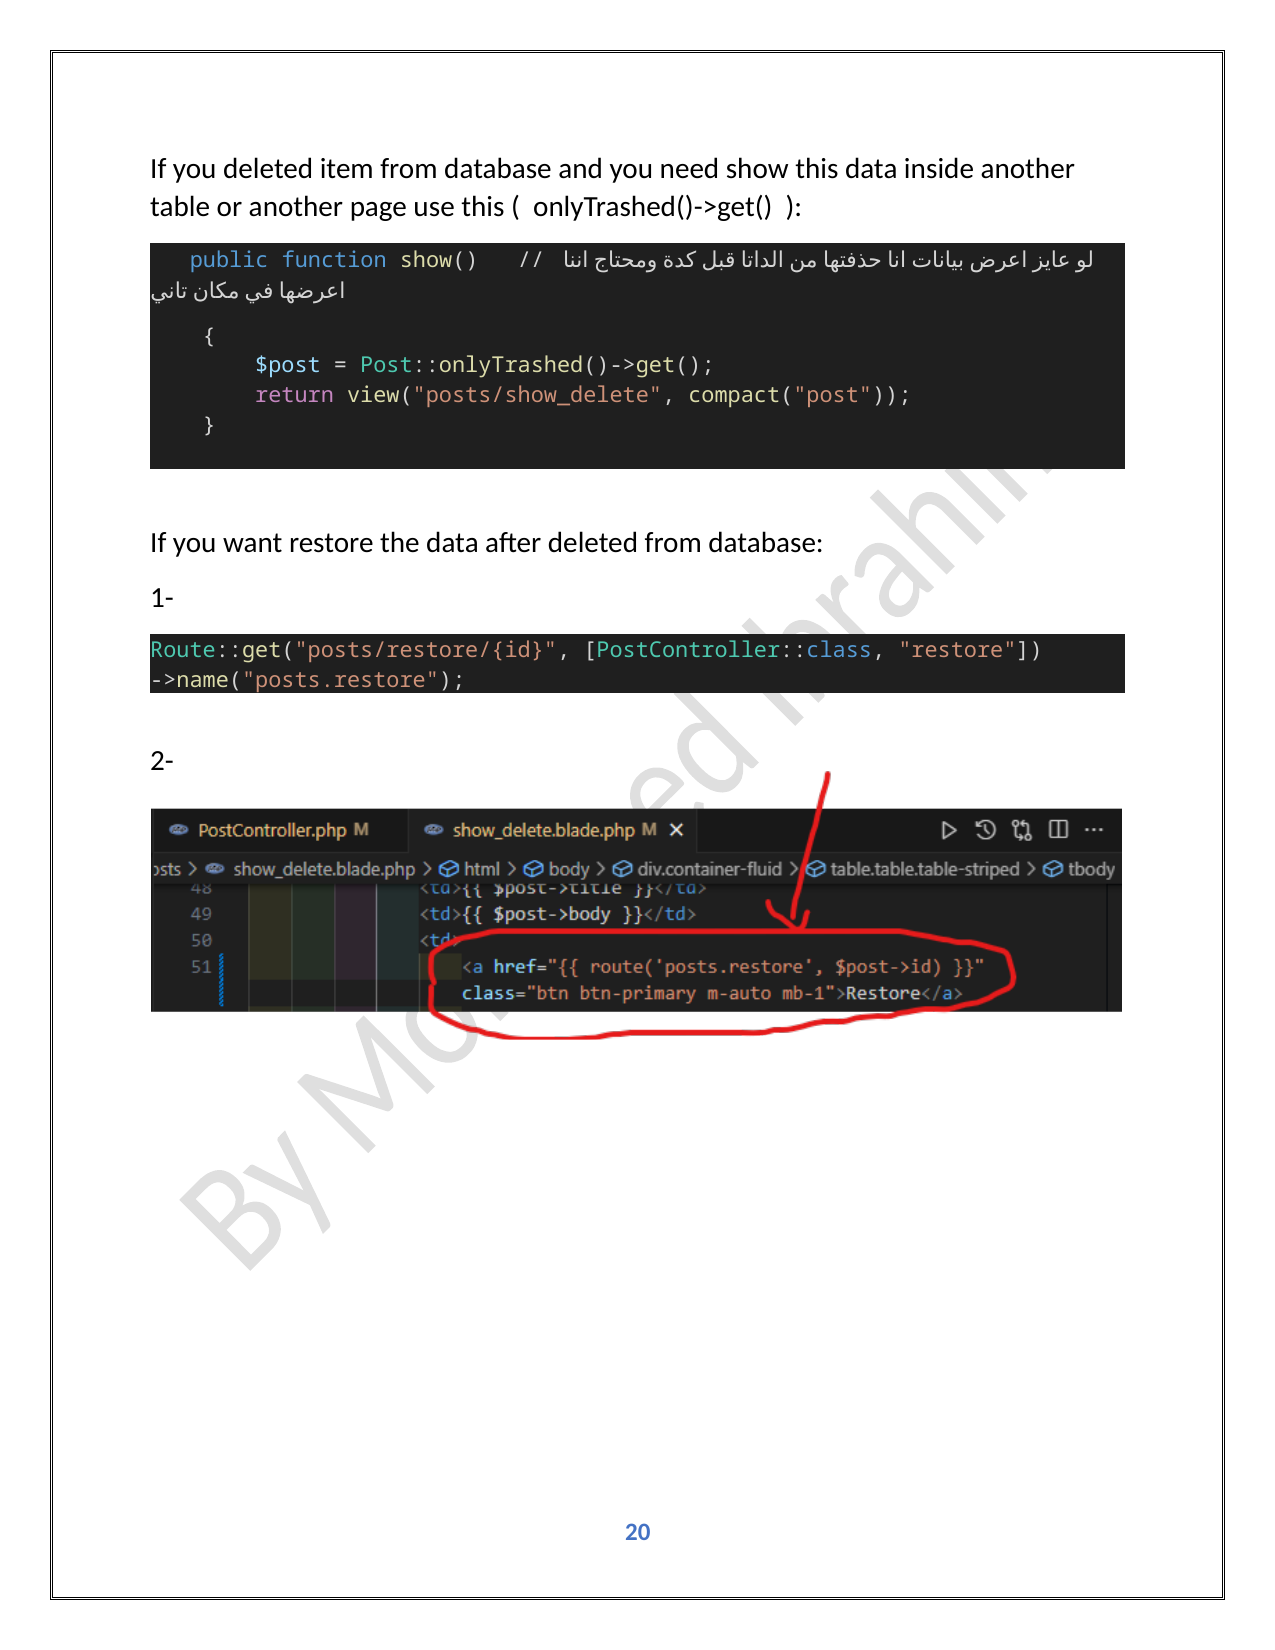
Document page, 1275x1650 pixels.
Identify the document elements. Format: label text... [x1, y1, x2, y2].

text return view("posts/show_delete", compact("post")); [150, 379, 1125, 409]
picture [150, 770, 1122, 1039]
text { [150, 320, 1125, 349]
text Route::get("posts/restore/{id}", [PostController::class, "restore"]) [150, 634, 1125, 664]
text public function show() // لو عايز اعرض بيانات انا حذفتها من الداتا قبل كدة ومحتاج اننا اعرضها في مكان تاني [150, 243, 1125, 303]
text If you deleted item from database and you need show this data inside another table or another page use this ( onlyTrashed()->get() ): [150, 150, 1125, 224]
text 2- [150, 742, 1125, 778]
text If you want restore the data after deleted from database: [150, 524, 1125, 559]
text $post = Post::onlyTrashed()->get(); [150, 349, 1125, 379]
text 1- [150, 579, 1125, 614]
text ->name("posts.restore"); [150, 664, 1125, 693]
text } [150, 409, 1125, 439]
